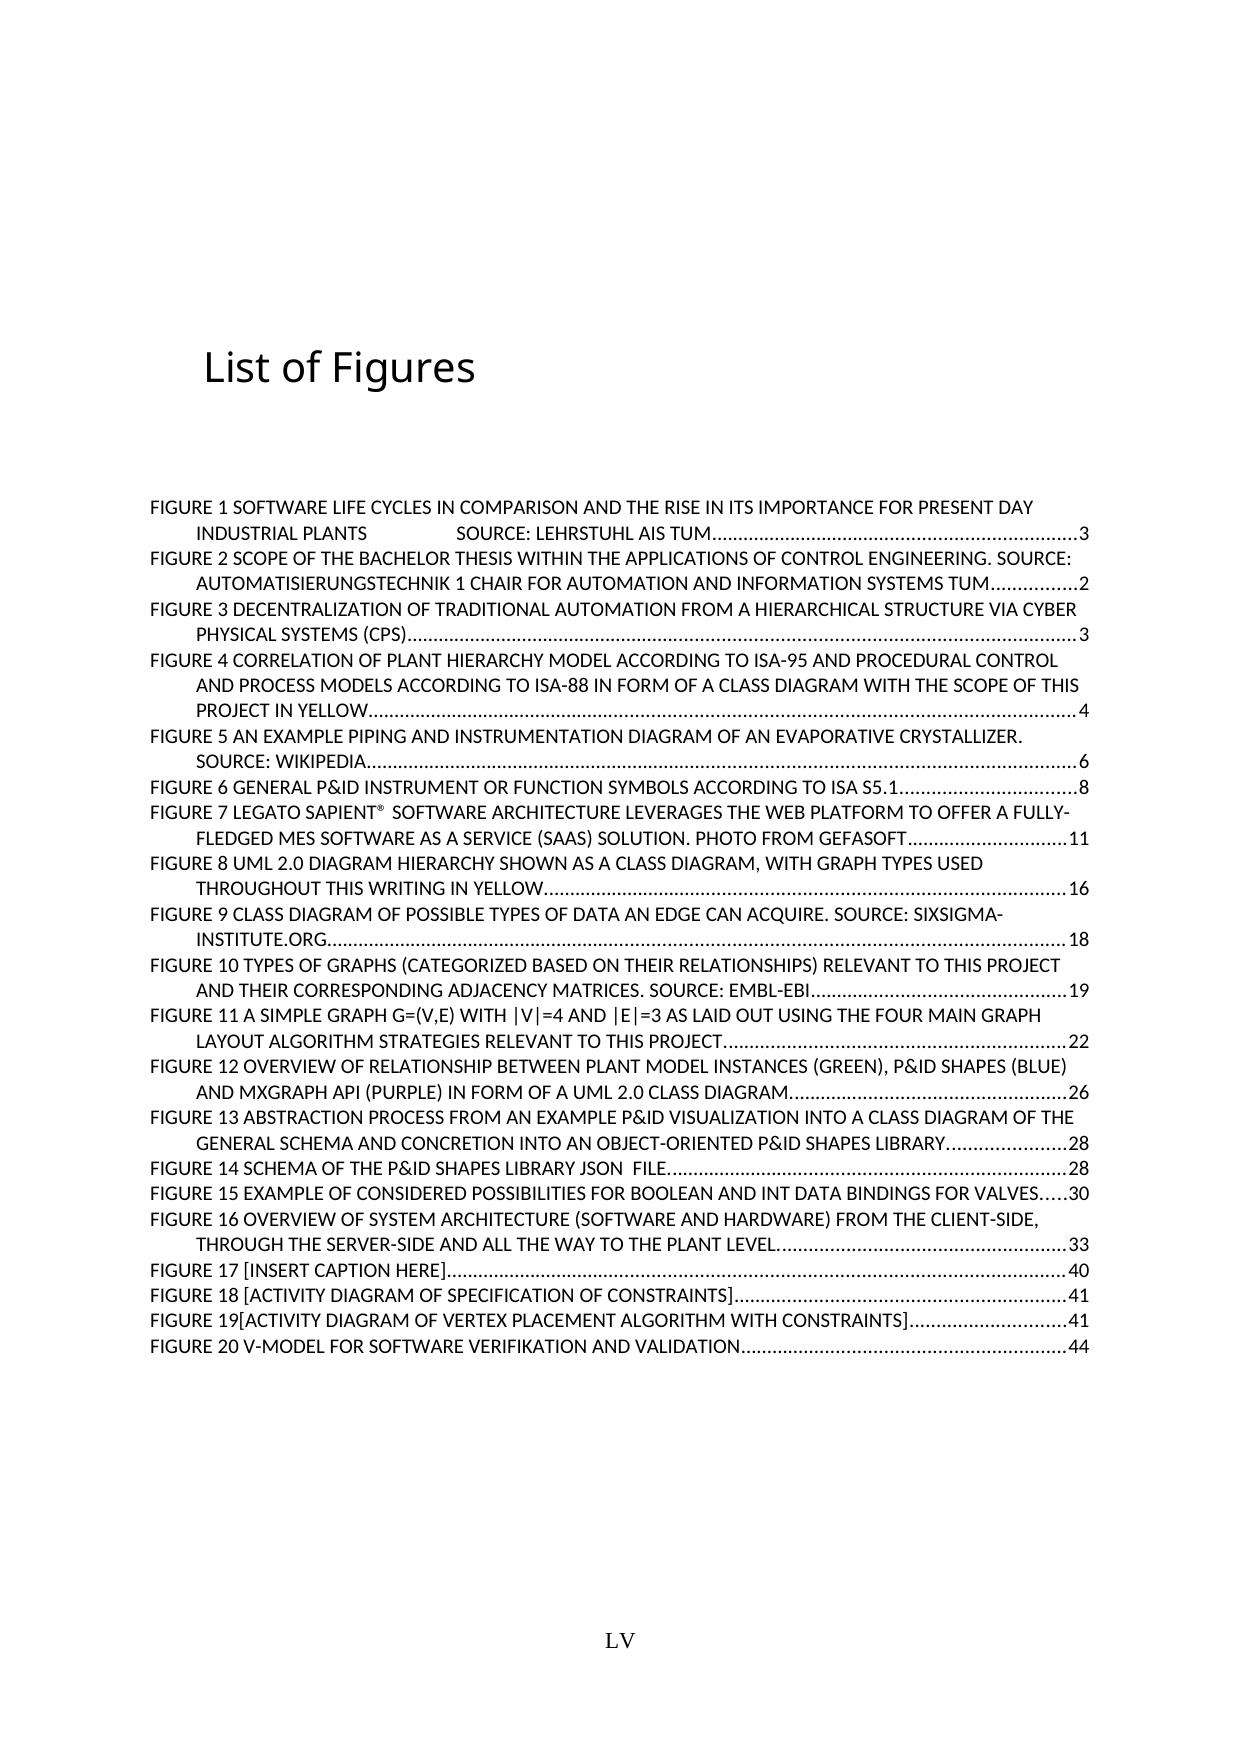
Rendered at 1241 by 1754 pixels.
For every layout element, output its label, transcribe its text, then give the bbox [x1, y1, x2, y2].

text Figure 6 General P&ID instrument or function symbols according to ISA S5.1 8 [150, 774, 1090, 799]
text Figure 11 A simple graph G=(V,E) with |V|=4 and |E|=3 as laid out using the four main graph layout algorithm strategies relevant to this project. 22 [150, 1003, 1090, 1053]
text Figure 13 Abstraction process from an example P&ID visualization into a class diagram of the general schema and concretion into an object-oriented P&ID shapes library. 28 [150, 1104, 1090, 1155]
text Figure 3 Decentralization of traditional automation from a hierarchical structure via Cyber Physical Systems (CPS) 3 [150, 596, 1090, 647]
text Figure 4 Correlation of Plant Hierarchy Model according to ISA-95 and Procedural Control and Process Models according to ISA-88 in form of a class diagram with the scope of this project in yellow. 4 [150, 647, 1090, 723]
list List of Figures [203, 337, 1090, 394]
text Figure 12 Overview of relationship between plant model instances (green), P&ID shapes (blue) and mxGraph API (purple) in form of a UML 2.0 class diagram. 26 [150, 1053, 1090, 1104]
text Figure 18 [ACTIVITY DIAGRAM OF SPECIFICATION OF CONSTRAINTS] 41 [150, 1282, 1090, 1308]
text Figure 9 Class diagram of possible types of data an edge can acquire. Source: sixsigma-institute.org 18 [150, 901, 1090, 952]
text Figure 15 Example of considered possibilities for boolean and int data bindings for valves. 30 [150, 1181, 1090, 1206]
text Figure 20 V-Model for Software Verifikation and Validation 44 [150, 1333, 1090, 1358]
text Figure 16 Overview of system architecture (software and hardware) from the client-side, through the server-side and all the way to the plant level. 33 [150, 1206, 1090, 1257]
text Figure 1 Software life cycles in comparison and the rise in its importance for present day industrial plants Source: Lehrstuhl AIS TUM 3 [150, 494, 1090, 545]
text Figure 10 Types of graphs (categorized based on their relationships) relevant to this project and their corresponding adjacency matrices. Source: EMBL-EBI 19 [150, 952, 1090, 1003]
text Figure 14 Schema of the P&ID shapes library JSON file. 28 [150, 1155, 1090, 1181]
text Figure 5 An example Piping and Instrumentation Diagram of an evaporative crystallizer. Source: Wikipedia 6 [150, 723, 1090, 774]
text Figure 8 UML 2.0 diagram hierarchy shown as a class diagram, with graph types used throughout this writing in yellow. 16 [150, 850, 1090, 901]
text Figure 7 Legato Sapient® Software Architecture leverages the web platform to offer a fully-fledged MES Software as a Service (SaaS) solution. Photo from GEFASOFT 11 [150, 799, 1090, 850]
text Figure 17 [INSERT CAPTION HERE] 40 [150, 1257, 1090, 1282]
text Figure 19[ACTIVITY DIAGRAM OF VERTEX PLACEMENT ALGORITHM WITH CONSTRAINTS] 41 [150, 1308, 1090, 1333]
text Figure 2 Scope of the bachelor thesis within the applications of control engineering. Source: Automatisierungstechnik 1 Chair for Automation and Information Systems TUM 2 [150, 545, 1090, 596]
